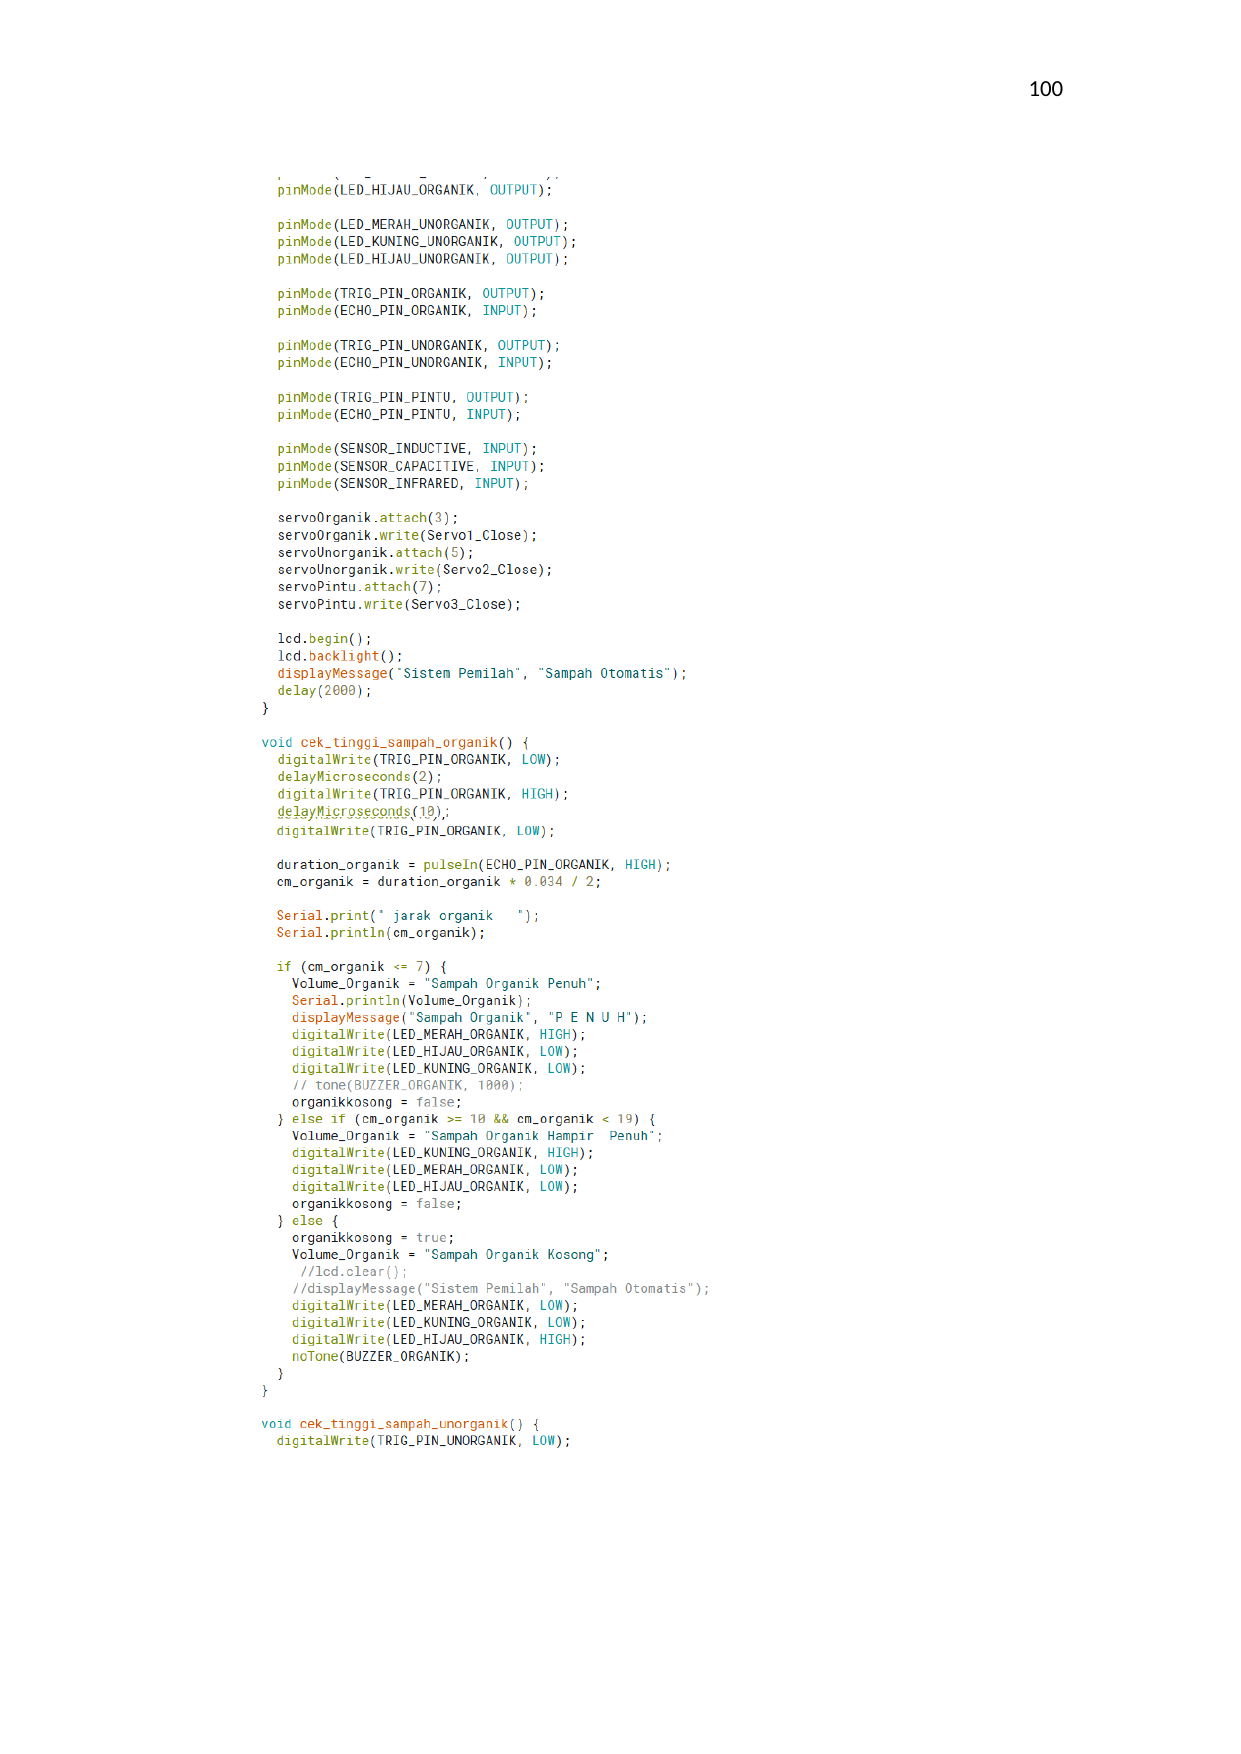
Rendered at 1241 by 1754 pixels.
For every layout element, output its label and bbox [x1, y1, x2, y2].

picture [236, 177, 987, 1450]
